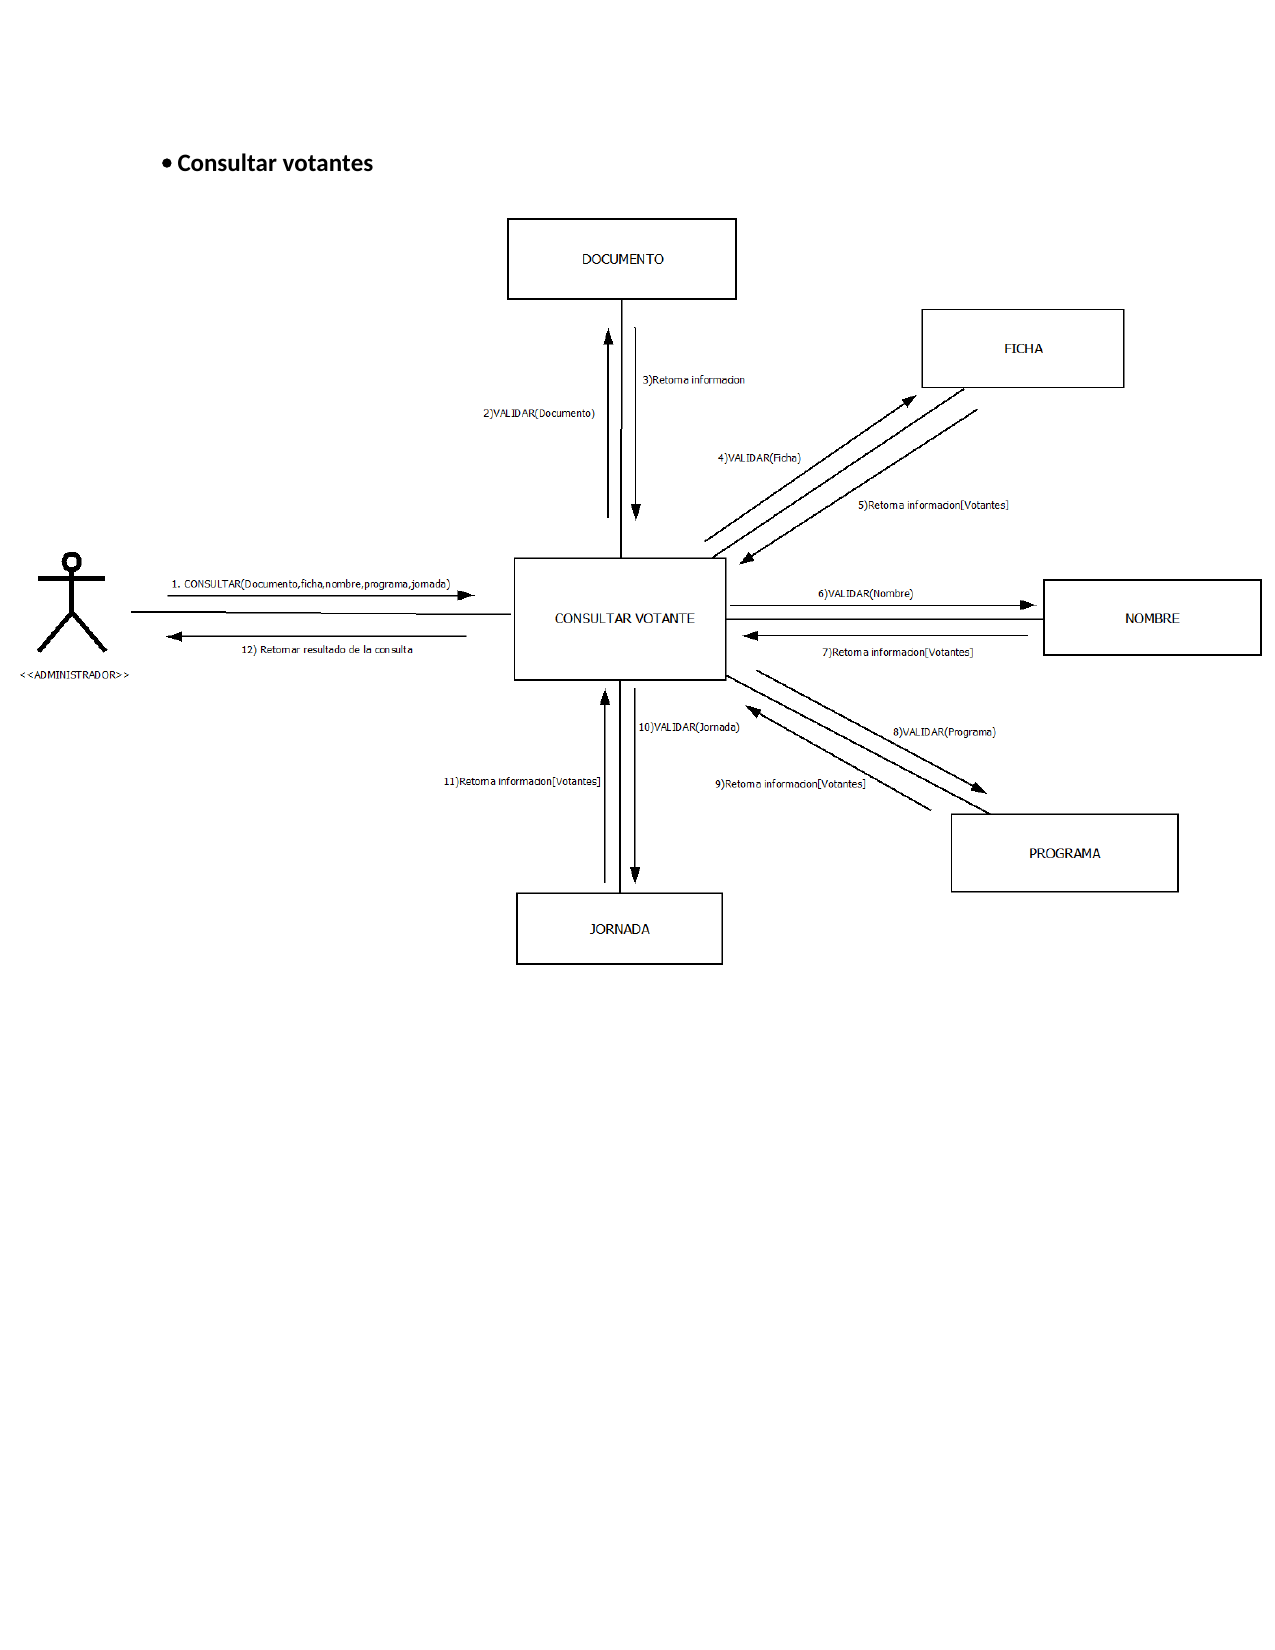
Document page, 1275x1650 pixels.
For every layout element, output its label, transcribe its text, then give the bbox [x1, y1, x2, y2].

list Consultar votantes [162, 148, 1098, 178]
picture [12, 218, 1263, 966]
